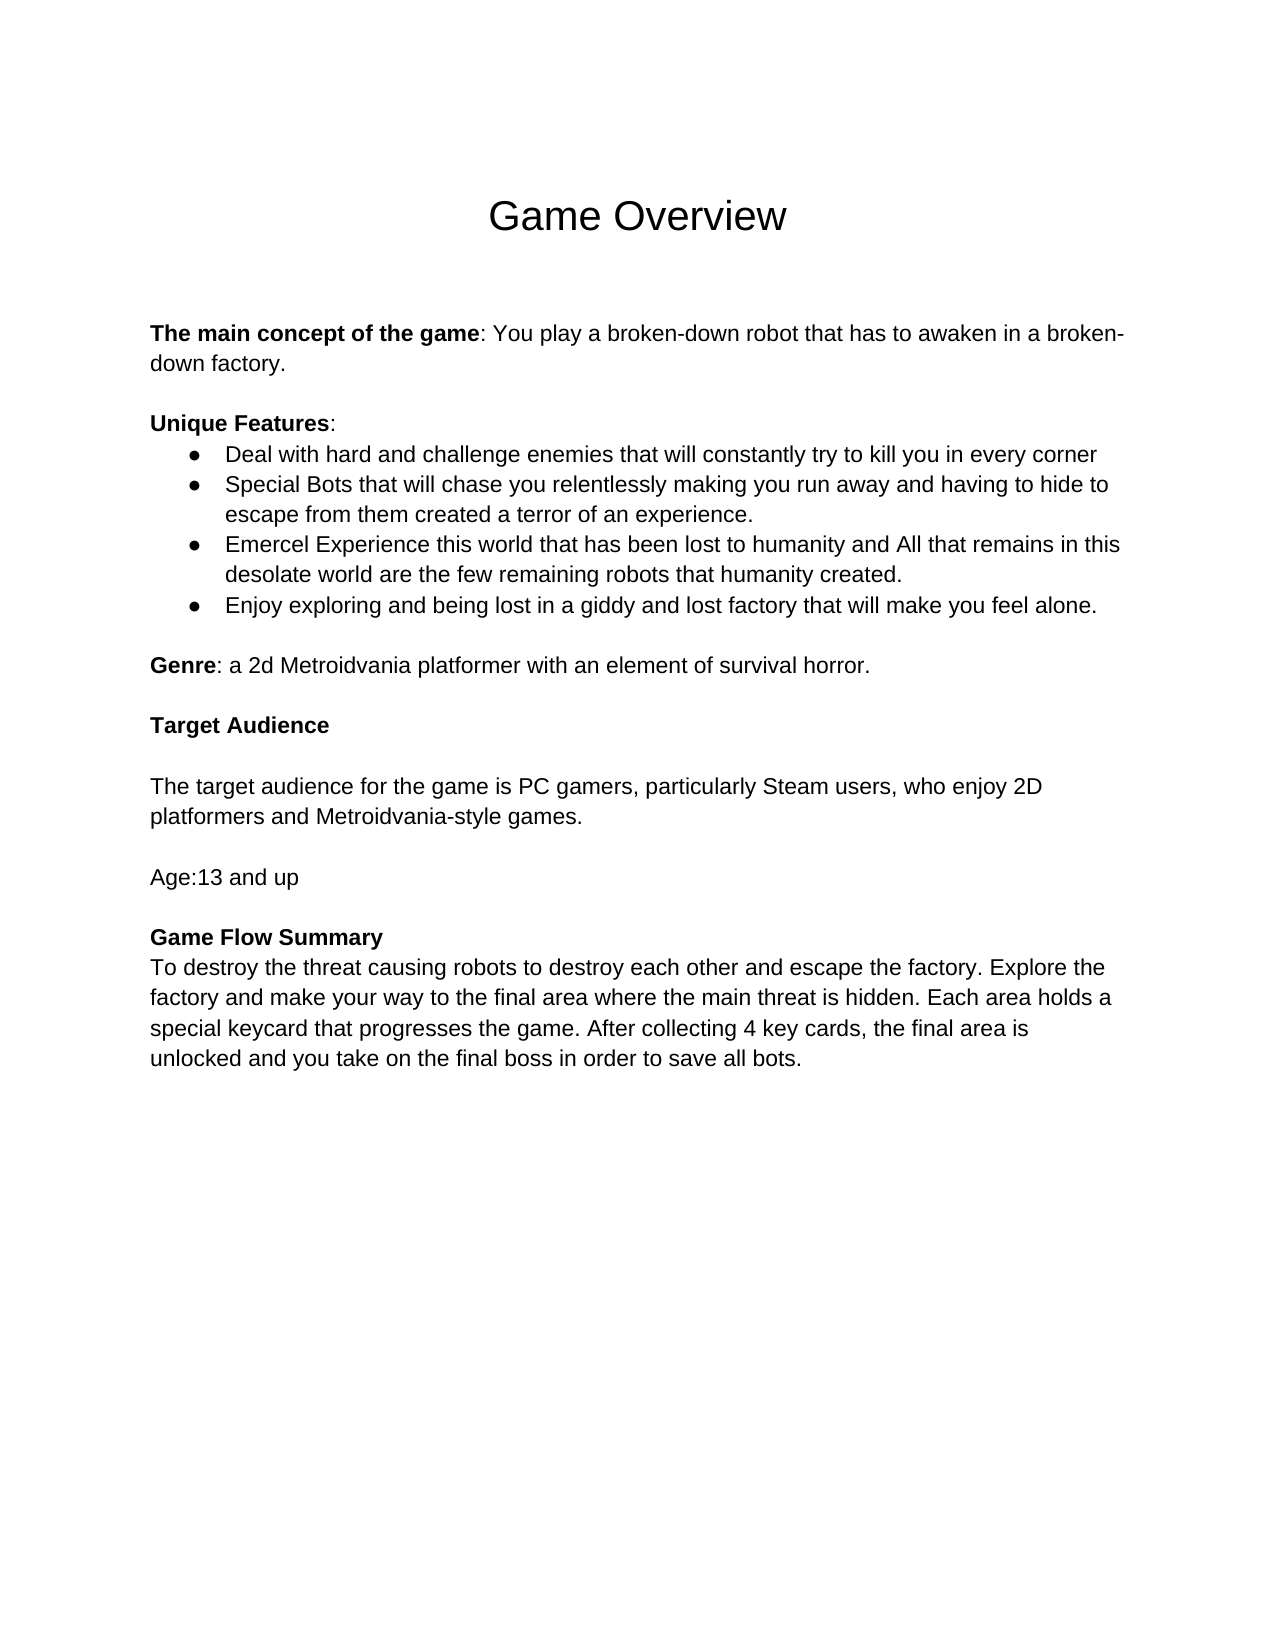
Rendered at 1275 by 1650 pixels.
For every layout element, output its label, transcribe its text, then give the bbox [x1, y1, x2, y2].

text Genre: a 2d Metroidvania platformer with an element of survival horror. [150, 652, 1125, 678]
text Age:13 and up [150, 863, 1125, 890]
list Special Bots that will chase you relentlessly making you run away and having to hide to escape from them created a terror of an experience. [187, 471, 1125, 527]
text The main concept of the game: You play a broken-down robot that has to awaken in a broken-down factory. [150, 320, 1125, 376]
list Emercel Experience this world that has been lost to humanity and All that remains in this desolate world are the few remaining robots that humanity created. [187, 531, 1125, 588]
text Unique Features: [150, 410, 1125, 437]
subtitle Game Overview [150, 192, 1125, 239]
text To destroy the threat causing robots to destroy each other and escape the factory. Explore the factory and make your way to the final area where the main threat is hidden. Each area holds a special keycard that progresses the game. After collecting 4 key cards, the final area is unlocked and you take on the final boss in order to save all bots. [150, 954, 1125, 1071]
text Target Audience [150, 712, 1125, 739]
text Game Flow Summary [150, 924, 1125, 950]
text The target audience for the game is PC gamers, particularly Steam users, who enjoy 2D platformers and Metroidvania-style games. [150, 773, 1125, 829]
list Deal with hard and challenge enemies that will constantly try to kill you in every corner [187, 441, 1125, 467]
list Enjoy exploring and being lost in a giddy and lost factory that will make you feel alone. [187, 592, 1125, 618]
